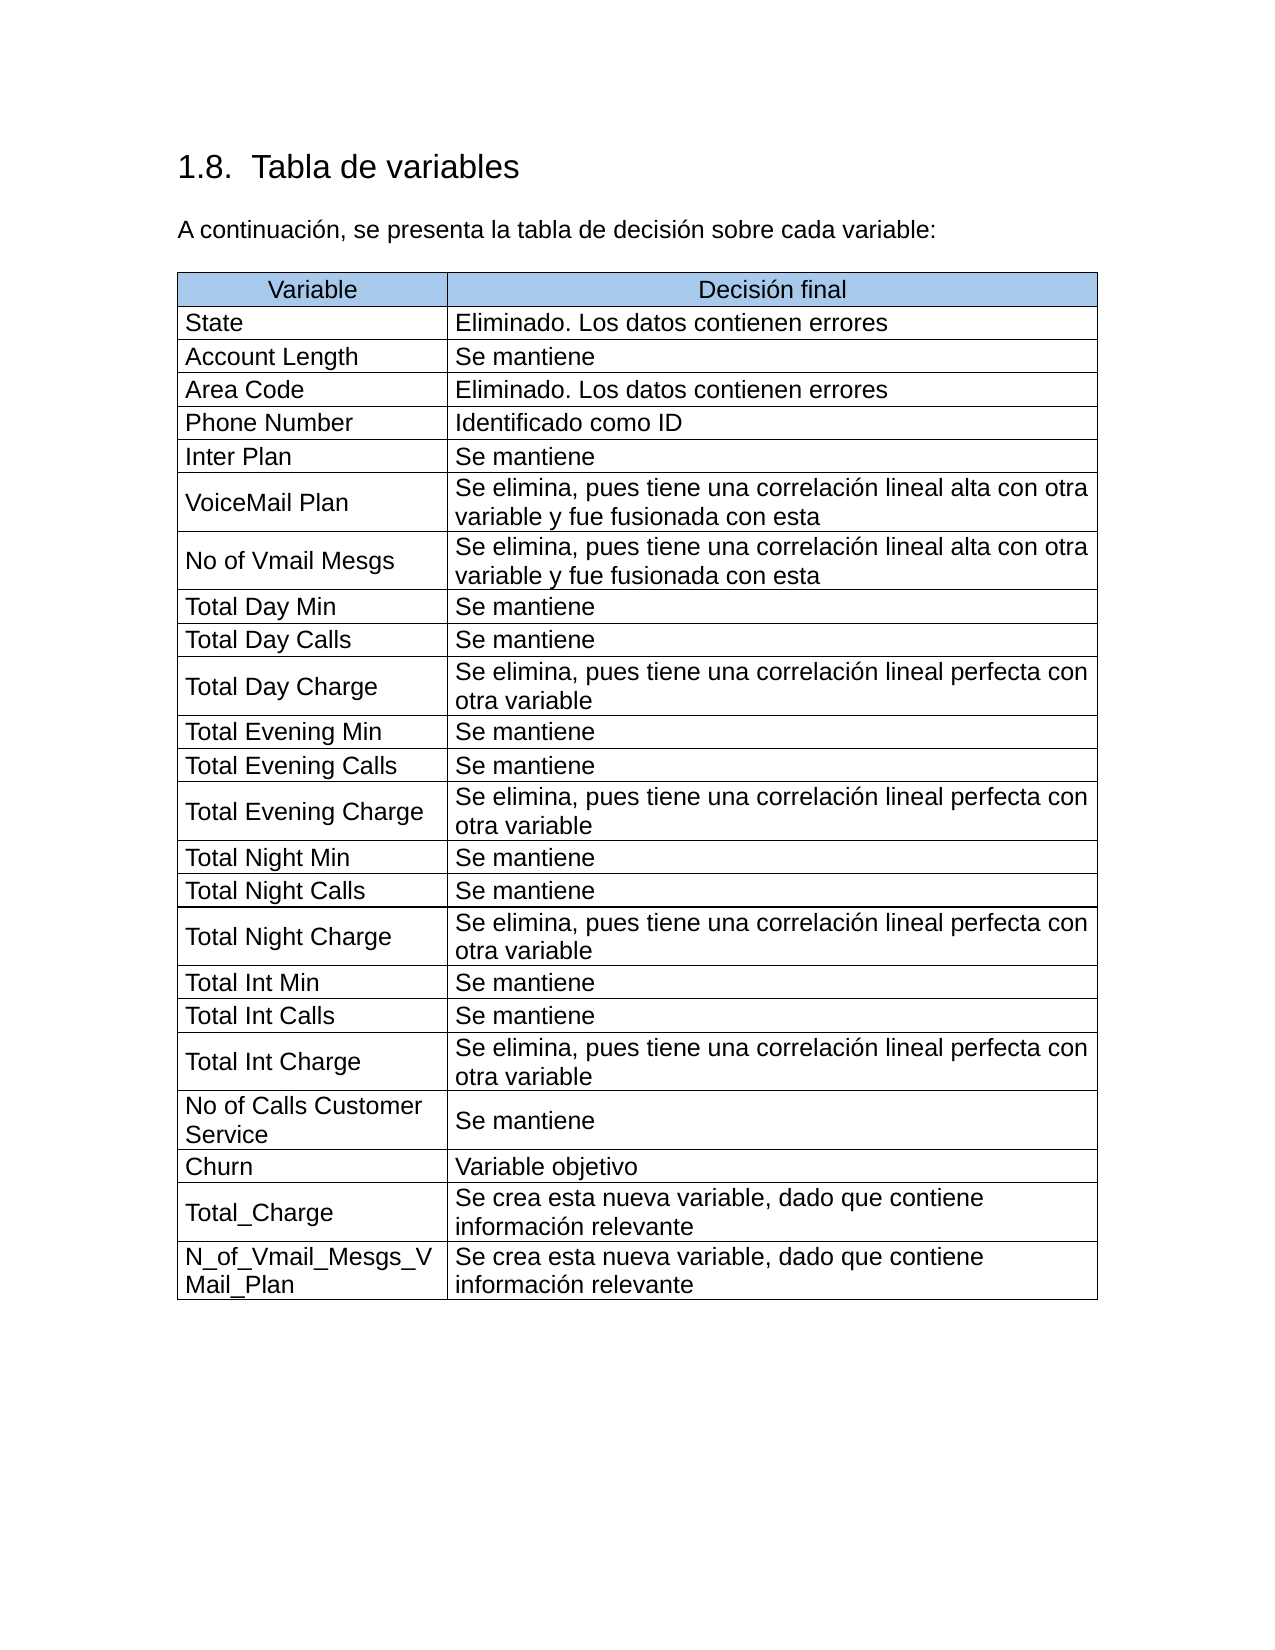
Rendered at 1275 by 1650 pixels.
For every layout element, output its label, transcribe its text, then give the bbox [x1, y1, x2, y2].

table_cell N_of_Vmail_Mesgs_VMail_Plan [178, 1242, 447, 1299]
table_cell Se mantiene [448, 716, 1097, 748]
table_cell Identificado como ID [448, 407, 1097, 439]
table_cell Total Int Calls [178, 999, 447, 1032]
table_cell Total Evening Charge [178, 782, 447, 840]
table_cell Se mantiene [448, 841, 1097, 873]
table_cell Area Code [178, 373, 447, 406]
table_header Decisión final [448, 273, 1097, 306]
table_cell Se mantiene [448, 340, 1097, 372]
table_cell Total Night Charge [178, 908, 447, 965]
table_cell Se mantiene [448, 966, 1097, 998]
table_cell Se mantiene [448, 590, 1097, 623]
table_cell Variable objetivo [448, 1150, 1097, 1182]
table_cell Se crea esta nueva variable, dado que contiene información relevante [448, 1242, 1097, 1299]
table_cell Se elimina, pues tiene una correlación lineal perfecta con otra variable [448, 1033, 1097, 1090]
table_cell Se elimina, pues tiene una correlación lineal perfecta con otra variable [448, 908, 1097, 965]
table_cell Phone Number [178, 407, 447, 439]
table_cell Se crea esta nueva variable, dado que contiene información relevante [448, 1183, 1097, 1241]
table_cell Churn [178, 1150, 447, 1182]
table_cell Total_Charge [178, 1183, 447, 1241]
table_cell State [178, 307, 447, 339]
table_cell Se mantiene [448, 999, 1097, 1032]
table_cell Total Int Charge [178, 1033, 447, 1090]
table_cell No of Vmail Mesgs [178, 532, 447, 589]
table_cell Total Night Min [178, 841, 447, 873]
table_cell Total Int Min [178, 966, 447, 998]
table_cell Se mantiene [448, 874, 1097, 906]
table_cell Total Day Calls [178, 624, 447, 656]
table_cell Se elimina, pues tiene una correlación lineal alta con otra variable y fue fusionada con esta [448, 473, 1097, 531]
table_cell Total Night Calls [178, 874, 447, 906]
table_cell VoiceMail Plan [178, 473, 447, 531]
table_cell Se mantiene [448, 440, 1097, 472]
table_cell Total Evening Calls [178, 749, 447, 781]
text A continuación, se presenta la tabla de decisión sobre cada variable: [177, 215, 1098, 243]
table_cell Se elimina, pues tiene una correlación lineal alta con otra variable y fue fusionada con esta [448, 532, 1097, 589]
table_cell Eliminado. Los datos contienen errores [448, 307, 1097, 339]
table_cell Se mantiene [448, 749, 1097, 781]
table_cell Se mantiene [448, 1091, 1097, 1149]
table_cell Total Day Min [178, 590, 447, 623]
table_cell Inter Plan [178, 440, 447, 472]
table_cell Se elimina, pues tiene una correlación lineal perfecta con otra variable [448, 782, 1097, 840]
subtitle Tabla de variables [177, 148, 1098, 186]
table_cell Se elimina, pues tiene una correlación lineal perfecta con otra variable [448, 657, 1097, 714]
table_cell Eliminado. Los datos contienen errores [448, 373, 1097, 406]
table_header Variable [178, 273, 447, 306]
table_cell No of Calls Customer Service [178, 1091, 447, 1149]
table_cell Se mantiene [448, 624, 1097, 656]
table_cell Total Evening Min [178, 716, 447, 748]
table_cell Total Day Charge [178, 657, 447, 714]
table_cell Account Length [178, 340, 447, 372]
